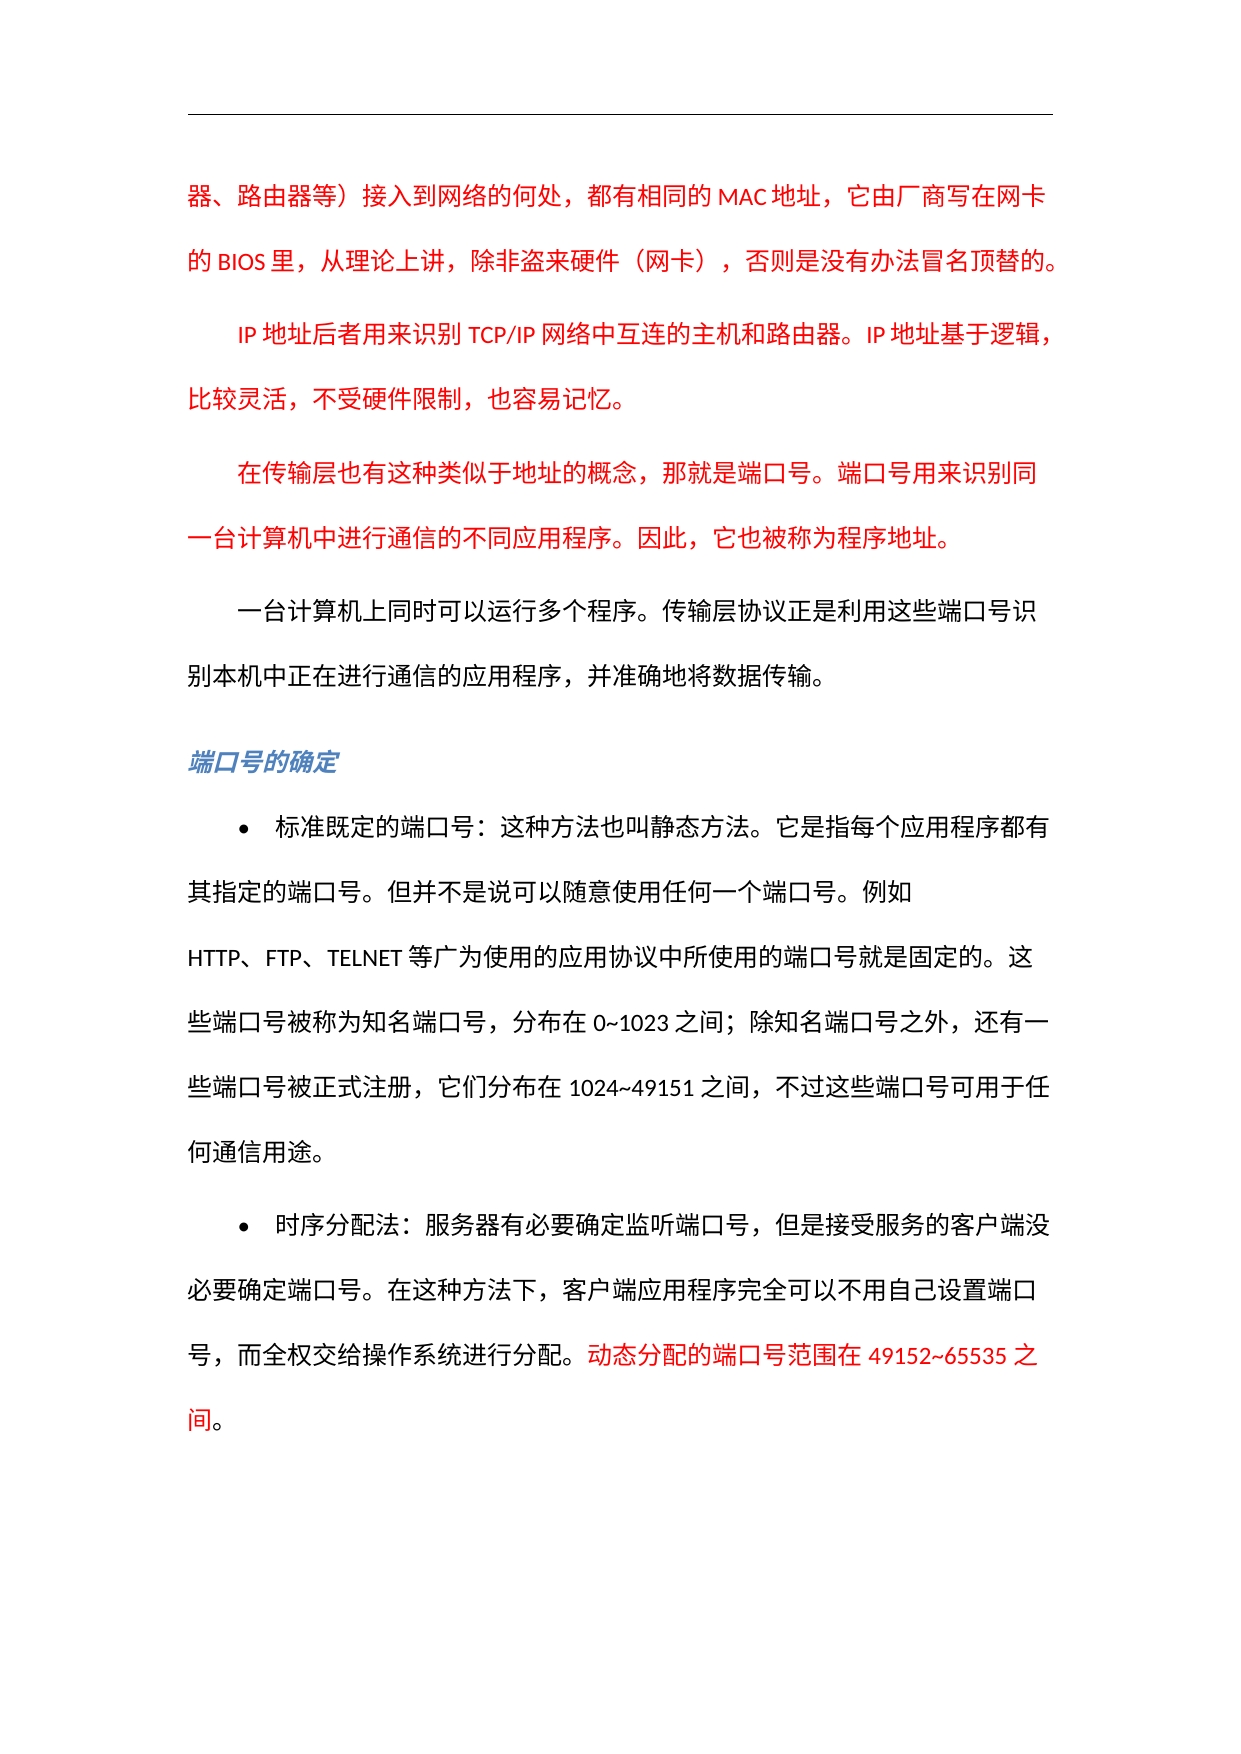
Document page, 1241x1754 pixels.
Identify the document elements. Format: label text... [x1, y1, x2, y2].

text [187, 162, 1053, 292]
subtitle 端口号的确定 [187, 728, 1053, 793]
text 在传输层也有这种类似于地址的概念，那就是端口号。端口号用来识别同一台计算机中进行通信的不同应用程序。因此，它也被称为程序地址。 [187, 439, 1053, 569]
text 一台计算机上同时可以运行多个程序。传输层协议正是利用这些端口号识别本机中正在进行通信的应用程序，并准确地将数据传输。 [187, 577, 1053, 707]
text • 标准既定的端口号：这种方法也叫静态方法。它是指每个应用程序都有其指定的端口号。但并不是说可以随意使用任何一个端口号。例如 HTTP、FTP、TELNET 等广为使用的应用协议中所使用的端口号就是固定的。这些端口号被称为知名端口号，分布在 0~1023 之间；除知名端口号之外，还有一些端口号被正式注册，它们分布在 1024~49151 之间，不过这些端口号可用于任何通信用途。 [187, 793, 1053, 1183]
text • 时序分配法：服务器有必要确定监听端口号，但是接受服务的客户端没必要确定端口号。在这种方法下，客户端应用程序完全可以不用自己设置端口号，而全权交给操作系统进行分配。动态分配的端口号范围在 49152~65535 之间。 [187, 1191, 1053, 1451]
text IP 地址后者用来识别 TCP/IP 网络中互连的主机和路由器。IP地址基于逻辑，比较灵活，不受硬件限制，也容易记忆。 [187, 300, 1053, 430]
